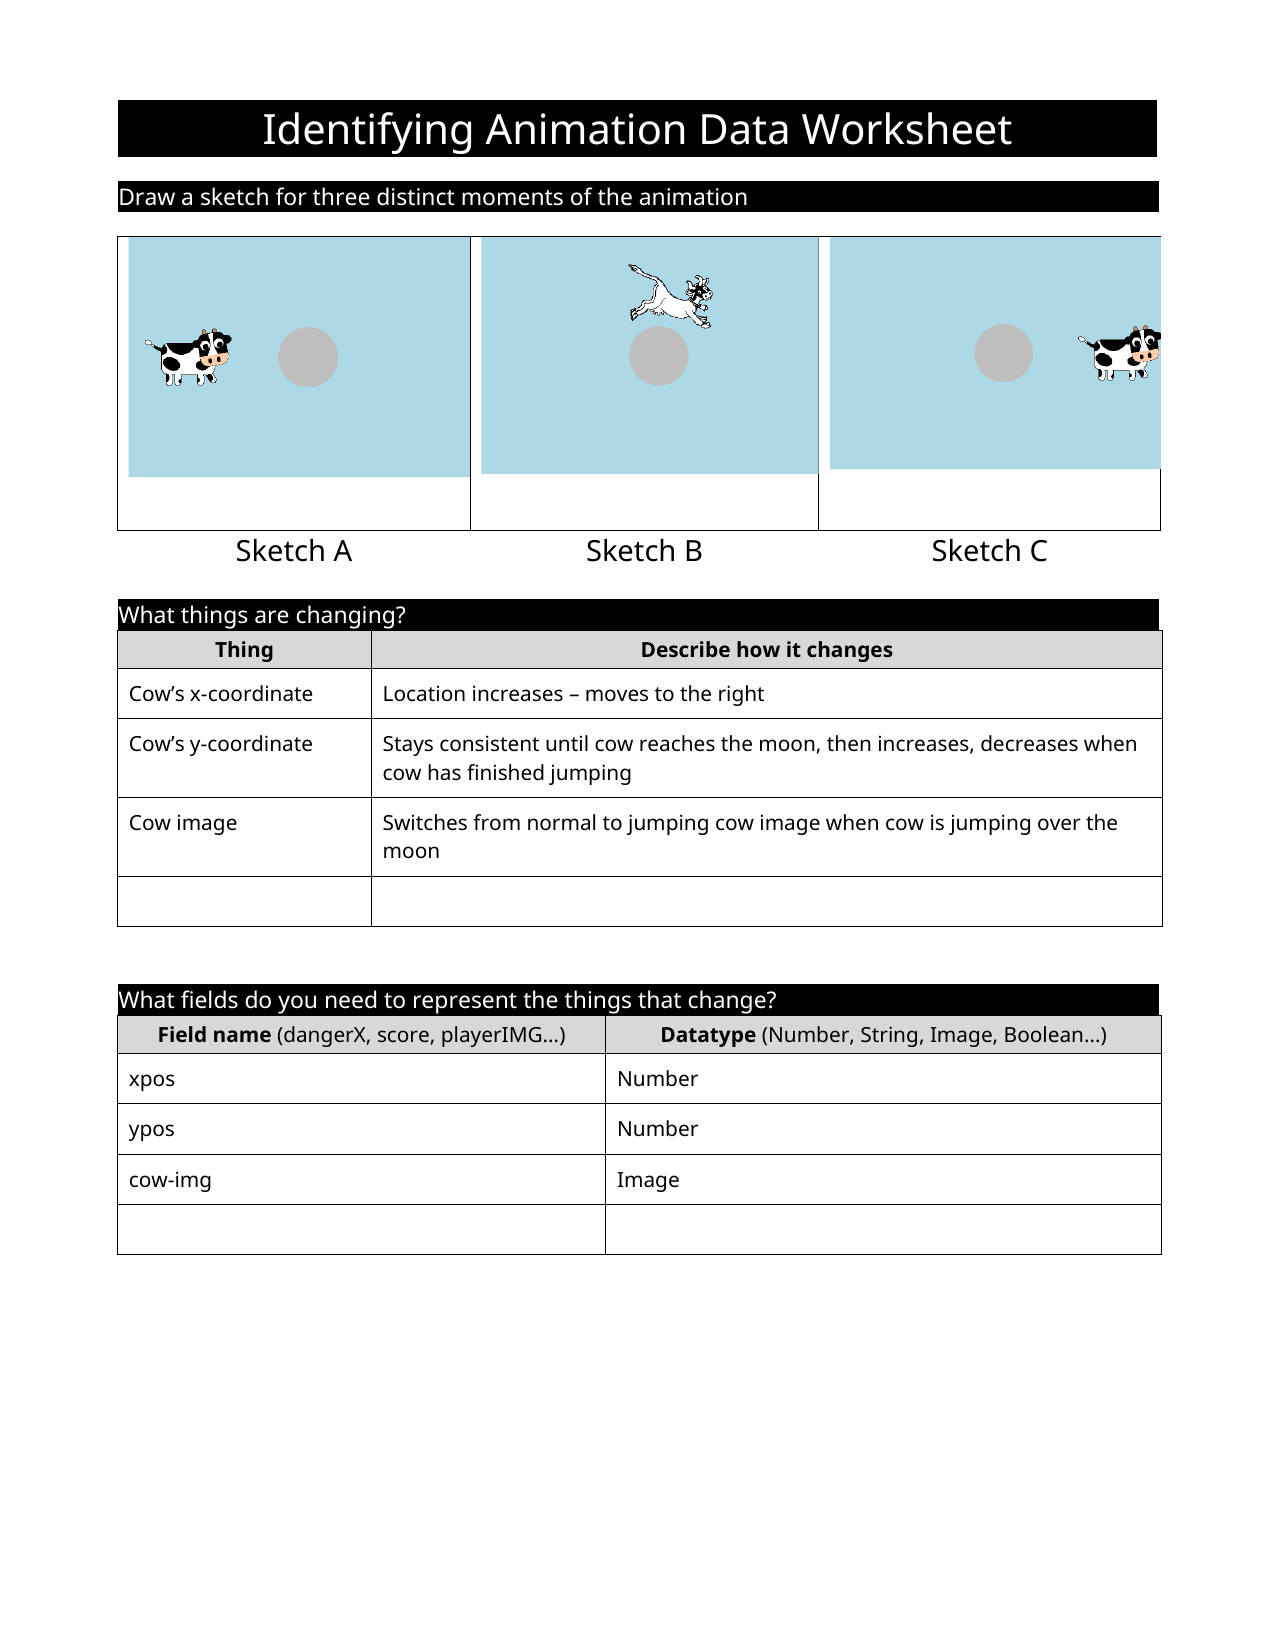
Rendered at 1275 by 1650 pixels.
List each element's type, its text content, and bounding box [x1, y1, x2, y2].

table_cell Cow image [118, 798, 371, 876]
table_cell Sketch B [470, 531, 818, 570]
table_cell Number [606, 1104, 1161, 1153]
table_cell Sketch A [118, 531, 470, 570]
table_cell Cow’s x-coordinate [118, 669, 371, 718]
subtitle Draw a sketch for three distinct moments of the animation [118, 181, 1159, 212]
table_cell ypos [118, 1104, 605, 1153]
picture [829, 237, 1161, 469]
table_cell Image [606, 1155, 1161, 1204]
table_cell xpos [118, 1054, 605, 1103]
table_cell Location increases – moves to the right [372, 669, 1162, 718]
table_cell [372, 877, 1162, 926]
table_cell Number [606, 1054, 1161, 1103]
table_cell [118, 877, 371, 926]
subtitle What fields do you need to represent the things that change? [118, 984, 1159, 1015]
table_header [118, 237, 470, 529]
table_cell Sketch C [819, 531, 1161, 570]
table_cell Cow’s y-coordinate [118, 719, 371, 797]
table_header Thing [118, 631, 371, 668]
table_cell Switches from normal to jumping cow image when cow is jumping over the moon [372, 798, 1162, 876]
table_cell [606, 1205, 1161, 1254]
table_cell [118, 1205, 605, 1254]
table_header Field name (dangerX, score, playerIMG…) [118, 1016, 605, 1053]
table_header [819, 237, 1160, 529]
subtitle Identifying Animation Data Worksheet [118, 100, 1157, 157]
subtitle What things are changing? [118, 599, 1159, 630]
picture [128, 237, 470, 477]
table_header Describe how it changes [372, 631, 1162, 668]
table_cell Stays consistent until cow reaches the moon, then increases, decreases when cow has finished jumping [372, 719, 1162, 797]
table_header Datatype (Number, String, Image, Boolean…) [606, 1016, 1161, 1053]
table_cell cow-img [118, 1155, 605, 1204]
table_header [471, 237, 818, 529]
picture [481, 237, 819, 474]
